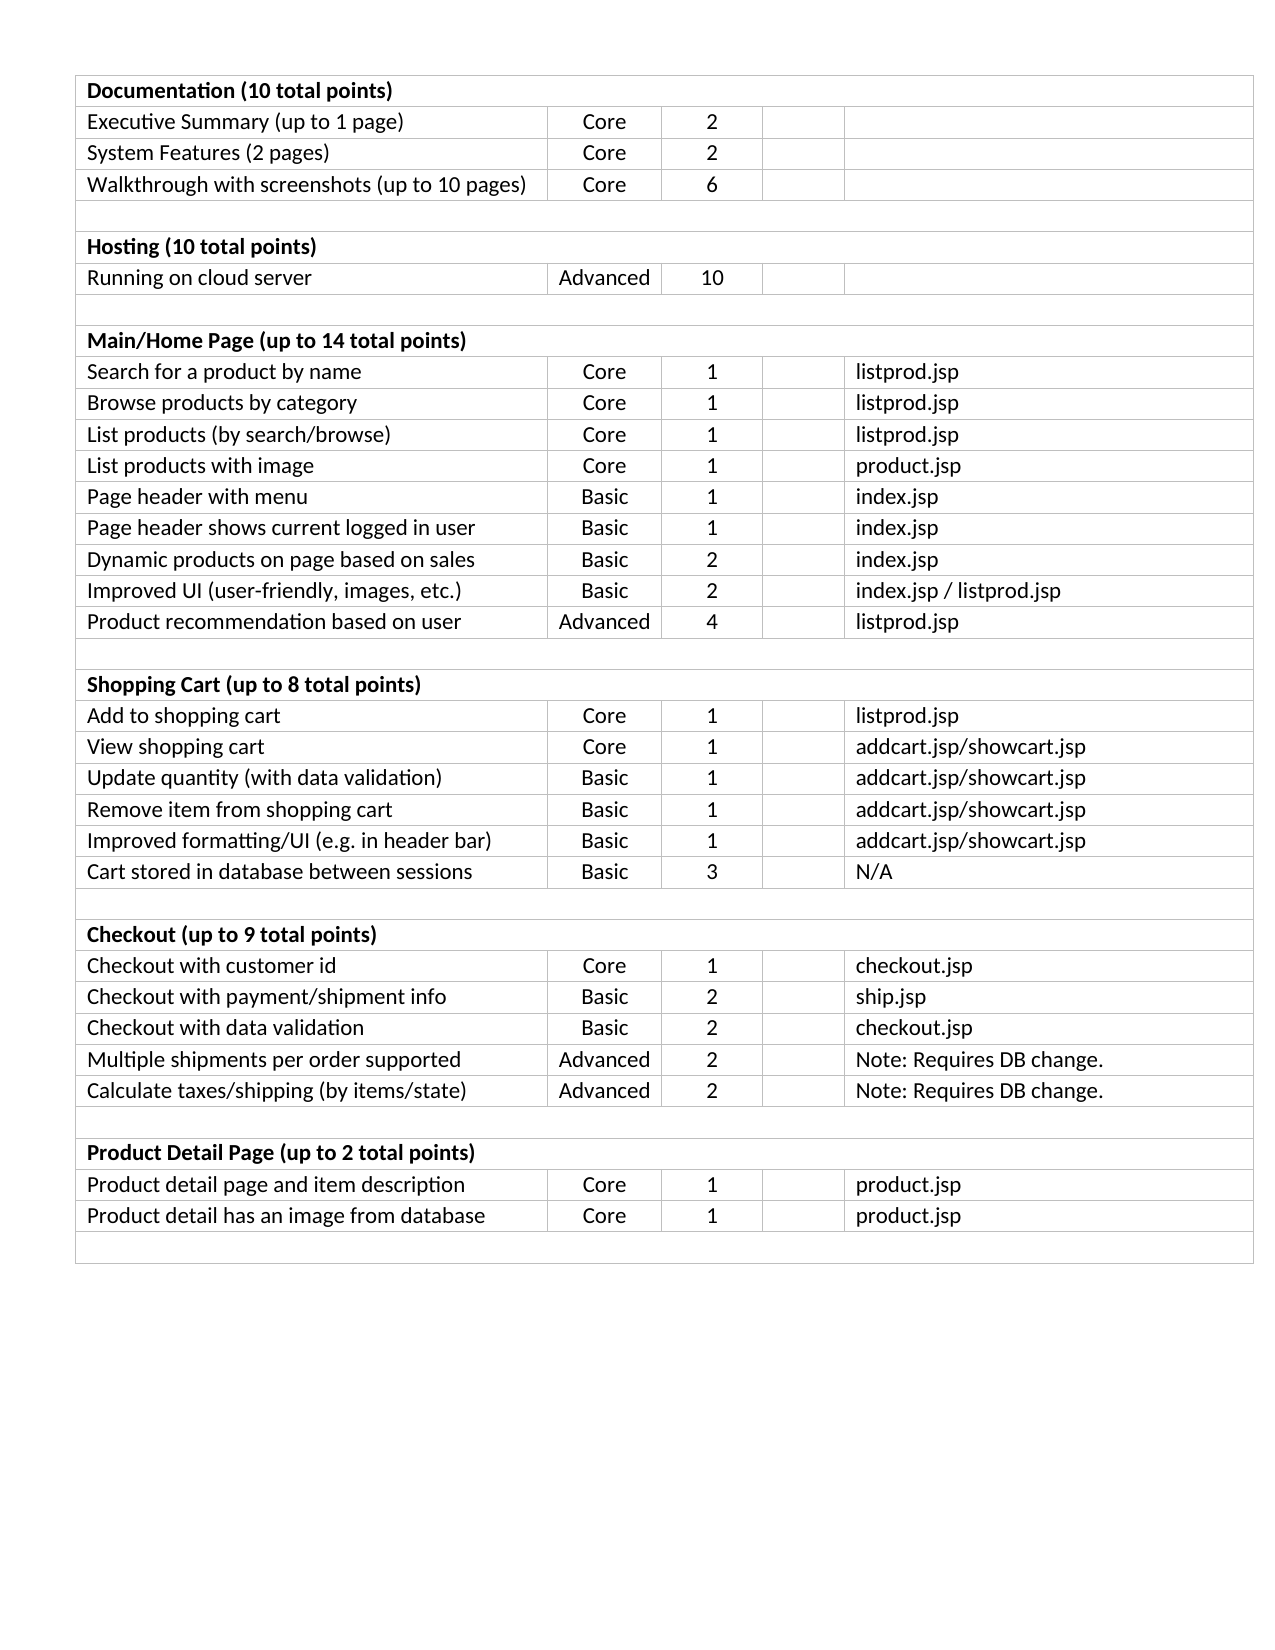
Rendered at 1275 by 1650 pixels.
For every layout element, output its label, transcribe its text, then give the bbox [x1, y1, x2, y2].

table_cell Core [548, 170, 661, 200]
table_cell 1 [662, 795, 762, 825]
table_cell 1 [662, 420, 762, 450]
table_cell Browse products by category [76, 389, 547, 419]
table_cell addcart.jsp/showcart.jsp [845, 795, 1253, 825]
table_cell Advanced [548, 1045, 661, 1075]
table_cell Documentation (10 total points) [76, 76, 1253, 106]
table_cell listprod.jsp [845, 701, 1253, 731]
table_cell Checkout with data validation [76, 1014, 547, 1044]
table_cell [763, 139, 844, 169]
table_cell [763, 389, 844, 419]
table_cell ship.jsp [845, 982, 1253, 1012]
table_cell [76, 1107, 1253, 1137]
table_cell 1 [662, 357, 762, 387]
table_cell index.jsp [845, 482, 1253, 512]
table_cell Calculate taxes/shipping (by items/state) [76, 1076, 547, 1106]
table_cell 2 [662, 1014, 762, 1044]
table_cell List products with image [76, 451, 547, 481]
table_cell [763, 264, 844, 294]
table_cell Update quantity (with data validation) [76, 764, 547, 794]
table_cell 1 [662, 451, 762, 481]
table_cell [763, 451, 844, 481]
table_cell 1 [662, 701, 762, 731]
table_cell product.jsp [845, 1170, 1253, 1200]
table_cell Basic [548, 576, 661, 606]
table_cell 2 [662, 576, 762, 606]
table_cell Basic [548, 514, 661, 544]
table_cell checkout.jsp [845, 1014, 1253, 1044]
table_cell 1 [662, 389, 762, 419]
table_cell Basic [548, 826, 661, 856]
table_cell 2 [662, 107, 762, 137]
table_cell Basic [548, 982, 661, 1012]
table_cell Remove item from shopping cart [76, 795, 547, 825]
table_cell [763, 701, 844, 731]
table_cell listprod.jsp [845, 357, 1253, 387]
table_cell 1 [662, 514, 762, 544]
table_cell [845, 264, 1253, 294]
table_cell Page header with menu [76, 482, 547, 512]
table_cell Core [548, 732, 661, 762]
table_cell 10 [662, 264, 762, 294]
table_cell Page header shows current logged in user [76, 514, 547, 544]
table_cell product.jsp [845, 1201, 1253, 1231]
table_cell 1 [662, 826, 762, 856]
table_cell [763, 482, 844, 512]
table_cell checkout.jsp [845, 951, 1253, 981]
table_cell Product detail page and item description [76, 1170, 547, 1200]
table_cell Core [548, 1170, 661, 1200]
table_cell [763, 545, 844, 575]
table_cell [763, 826, 844, 856]
table_cell [763, 951, 844, 981]
table_cell [763, 795, 844, 825]
table_cell 2 [662, 545, 762, 575]
table_cell 4 [662, 607, 762, 637]
table_cell Advanced [548, 607, 661, 637]
table_cell [763, 764, 844, 794]
table_cell Core [548, 420, 661, 450]
table_cell Basic [548, 795, 661, 825]
table_cell [763, 420, 844, 450]
table_cell Core [548, 357, 661, 387]
table_cell [76, 639, 1253, 669]
table_cell Product Detail Page (up to 2 total points) [76, 1139, 1253, 1169]
table_cell index.jsp [845, 514, 1253, 544]
table_cell Note: Requires DB change. [845, 1045, 1253, 1075]
table_cell listprod.jsp [845, 607, 1253, 637]
table_cell Walkthrough with screenshots (up to 10 pages) [76, 170, 547, 200]
table_cell Core [548, 139, 661, 169]
table_cell Core [548, 107, 661, 137]
table_cell index.jsp / listprod.jsp [845, 576, 1253, 606]
table_cell [845, 107, 1253, 137]
table_cell Main/Home Page (up to 14 total points) [76, 326, 1253, 356]
table_cell addcart.jsp/showcart.jsp [845, 732, 1253, 762]
table_cell Advanced [548, 264, 661, 294]
table_cell Hosting (10 total points) [76, 232, 1253, 262]
table_cell [76, 295, 1253, 325]
table_cell System Features (2 pages) [76, 139, 547, 169]
table_cell 1 [662, 1201, 762, 1231]
table_cell 1 [662, 951, 762, 981]
table_cell [845, 170, 1253, 200]
table_cell [763, 107, 844, 137]
table_cell [763, 576, 844, 606]
table_cell List products (by search/browse) [76, 420, 547, 450]
table_cell listprod.jsp [845, 420, 1253, 450]
table_cell 2 [662, 139, 762, 169]
table_cell [763, 170, 844, 200]
table_cell Product recommendation based on user [76, 607, 547, 637]
table_cell Product detail has an image from database [76, 1201, 547, 1231]
table_cell [763, 1201, 844, 1231]
table_cell [763, 607, 844, 637]
table_cell Improved UI (user-friendly, images, etc.) [76, 576, 547, 606]
table_cell [763, 514, 844, 544]
table_cell [763, 732, 844, 762]
table_cell [76, 201, 1253, 231]
table_cell Basic [548, 482, 661, 512]
table_cell Advanced [548, 1076, 661, 1106]
table_cell [763, 1076, 844, 1106]
table_cell 1 [662, 1170, 762, 1200]
table_cell Multiple shipments per order supported [76, 1045, 547, 1075]
table_cell Dynamic products on page based on sales [76, 545, 547, 575]
table_cell Basic [548, 545, 661, 575]
table_cell 6 [662, 170, 762, 200]
table_cell Checkout with customer id [76, 951, 547, 981]
table_cell [763, 357, 844, 387]
table_cell Improved formatting/UI (e.g. in header bar) [76, 826, 547, 856]
table_cell Shopping Cart (up to 8 total points) [76, 670, 1253, 700]
table_cell View shopping cart [76, 732, 547, 762]
table_cell listprod.jsp [845, 389, 1253, 419]
table_cell Checkout (up to 9 total points) [76, 920, 1253, 950]
table_cell Search for a product by name [76, 357, 547, 387]
table_cell 1 [662, 732, 762, 762]
table_cell addcart.jsp/showcart.jsp [845, 764, 1253, 794]
table_cell [763, 1045, 844, 1075]
table_cell 2 [662, 982, 762, 1012]
table_cell Executive Summary (up to 1 page) [76, 107, 547, 137]
table_cell product.jsp [845, 451, 1253, 481]
table_cell 2 [662, 1076, 762, 1106]
table_cell Running on cloud server [76, 264, 547, 294]
table_cell Add to shopping cart [76, 701, 547, 731]
table_cell 1 [662, 482, 762, 512]
table_cell Core [548, 389, 661, 419]
table_cell addcart.jsp/showcart.jsp [845, 826, 1253, 856]
table_cell [845, 139, 1253, 169]
table_cell Core [548, 1201, 661, 1231]
table_cell [763, 857, 844, 887]
table_cell [76, 889, 1253, 919]
table_cell N/A [845, 857, 1253, 887]
table_cell [76, 1232, 1253, 1262]
table_cell [763, 1014, 844, 1044]
table_cell 1 [662, 764, 762, 794]
table_cell Basic [548, 857, 661, 887]
table_cell 2 [662, 1045, 762, 1075]
table_cell 3 [662, 857, 762, 887]
table_cell [763, 982, 844, 1012]
table_cell Note: Requires DB change. [845, 1076, 1253, 1106]
table_cell index.jsp [845, 545, 1253, 575]
table_cell Basic [548, 1014, 661, 1044]
table_cell Cart stored in database between sessions [76, 857, 547, 887]
table_cell [763, 1170, 844, 1200]
table_cell Core [548, 451, 661, 481]
table_cell Checkout with payment/shipment info [76, 982, 547, 1012]
table_cell Core [548, 701, 661, 731]
table_cell Basic [548, 764, 661, 794]
table_cell Core [548, 951, 661, 981]
